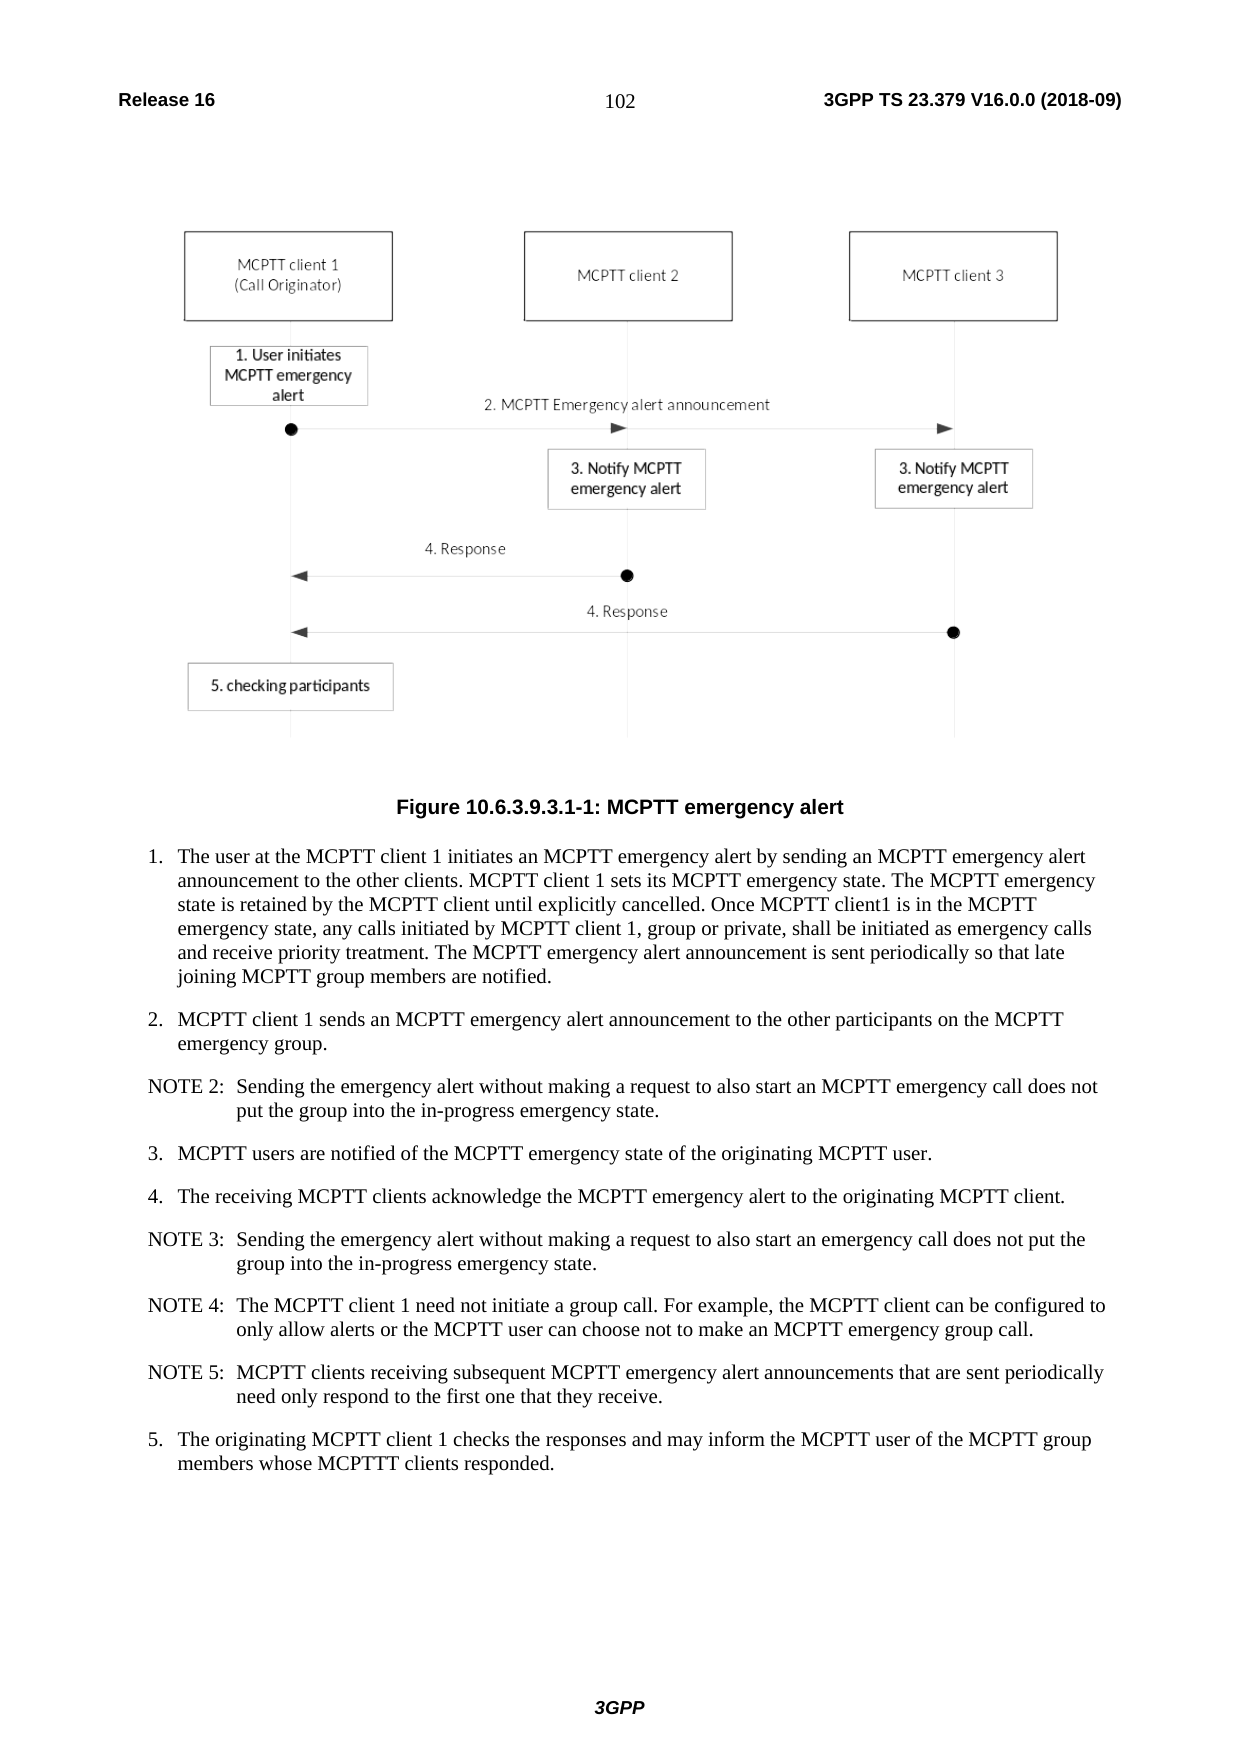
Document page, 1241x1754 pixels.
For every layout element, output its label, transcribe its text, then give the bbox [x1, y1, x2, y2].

text 2. MCPTT client 1 sends an MCPTT emergency alert announcement to the other participants on the MCPTT emergency group. [148, 1007, 1122, 1055]
text NOTE 2: Sending the emergency alert without making a request to also start an MCPTT emergency call does not put the group into the in-progress emergency state. [148, 1074, 1122, 1122]
text 1. The user at the MCPTT client 1 initiates an MCPTT emergency alert by sending an MCPTT emergency alert announcement to the other clients. MCPTT client 1 sets its MCPTT emergency state. The MCPTT emergency state is retained by the MCPTT client until explicitly cancelled. Once MCPTT client1 is in the MCPTT emergency state, any calls initiated by MCPTT client 1, group or private, shall be initiated as emergency calls and receive priority treatment. The MCPTT emergency alert announcement is sent periodically so that late joining MCPTT group members are notified. [148, 844, 1122, 988]
text Figure 10.6.3.9.3.1-1: MCPTT emergency alert [118, 795, 1122, 819]
text 3. MCPTT users are notified of the MCPTT emergency state of the originating MCPTT user. [148, 1141, 1122, 1165]
text 5. The originating MCPTT client 1 checks the responses and may inform the MCPTT user of the MCPTT group members whose MCPTTT clients responded. [148, 1427, 1122, 1475]
text NOTE 5: MCPTT clients receiving subsequent MCPTT emergency alert announcements that are sent periodically need only respond to the first one that they receive. [148, 1360, 1122, 1408]
text 4. The receiving MCPTT clients acknowledge the MCPTT emergency alert to the originating MCPTT client. [148, 1184, 1122, 1208]
text NOTE 3: Sending the emergency alert without making a request to also start an emergency call does not put the group into the in-progress emergency state. [148, 1226, 1122, 1274]
text NOTE 4: The MCPTT client 1 need not initiate a group call. For example, the MCPTT client can be configured to only allow alerts or the MCPTT user can choose not to make an MCPTT emergency group call. [148, 1293, 1122, 1341]
